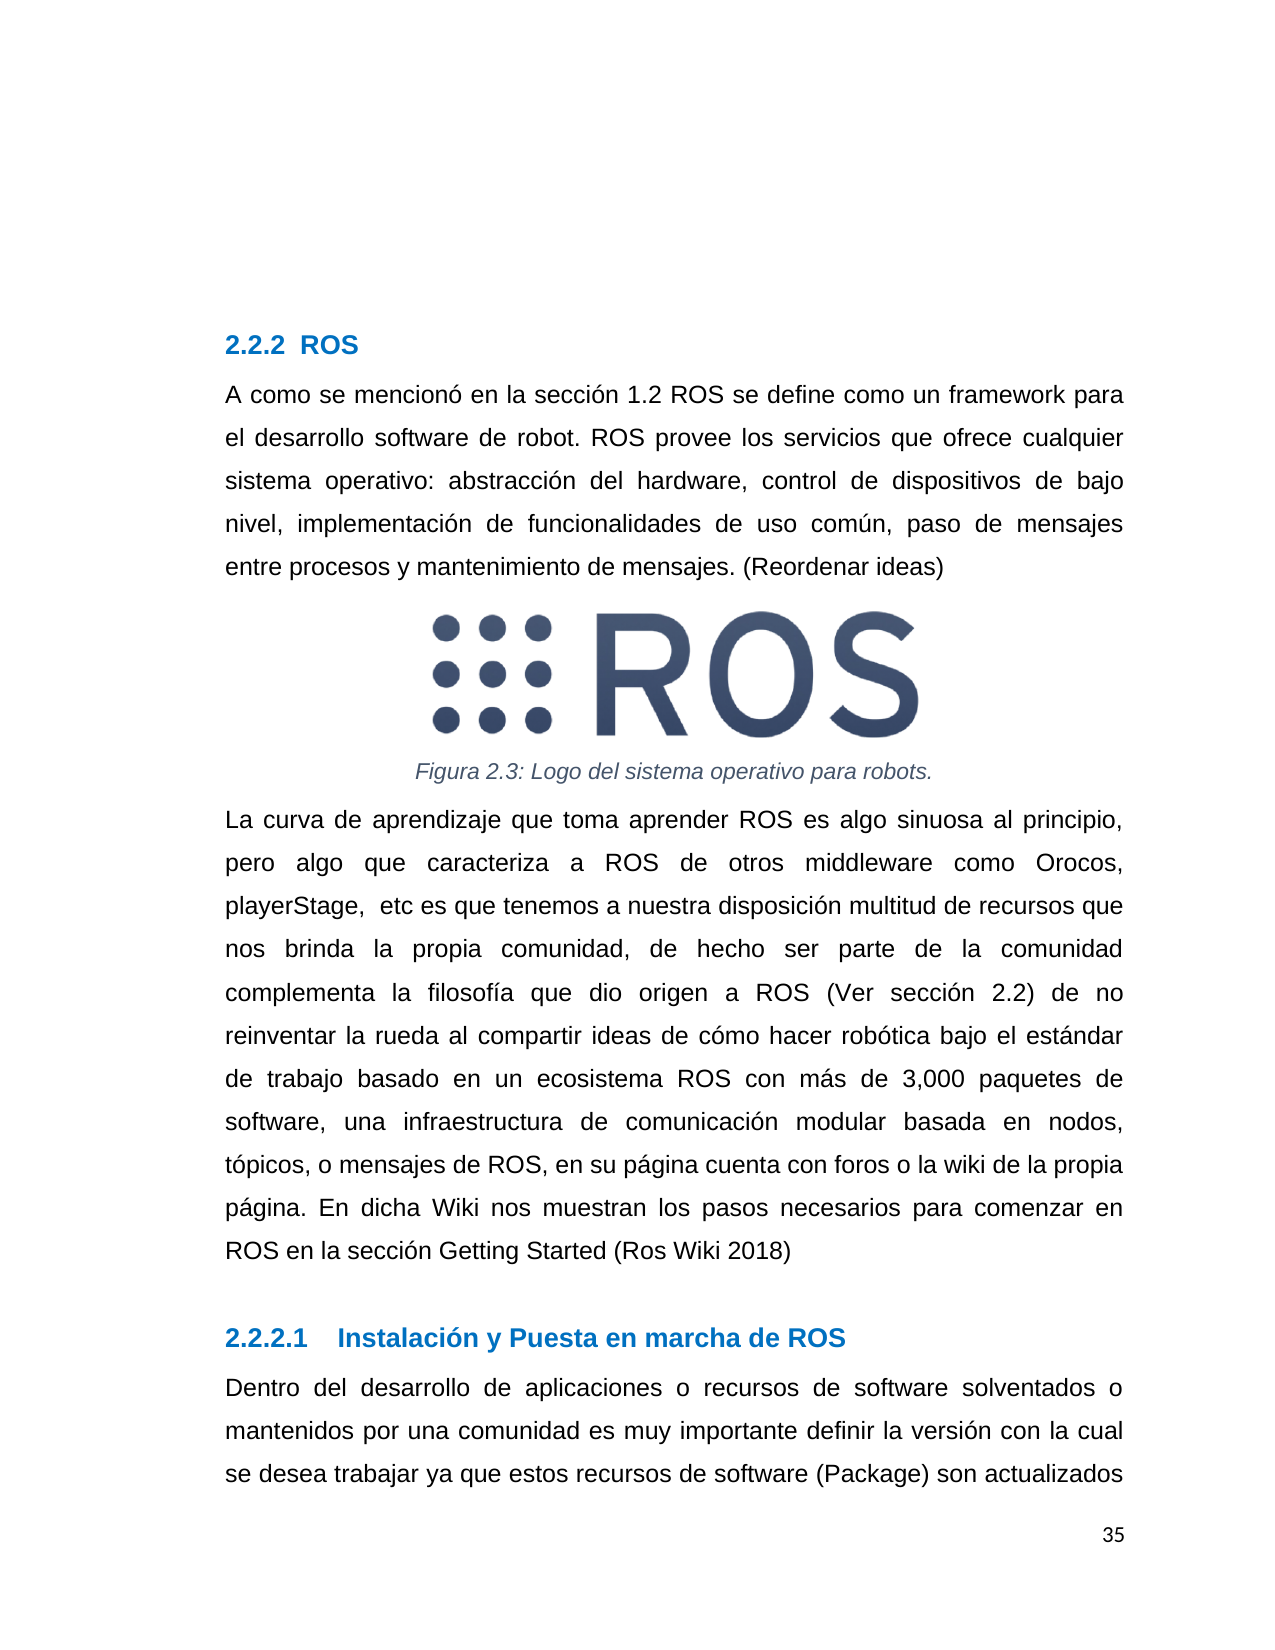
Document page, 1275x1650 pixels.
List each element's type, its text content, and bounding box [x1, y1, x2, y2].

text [225, 1373, 1125, 1488]
list ROS [225, 329, 1125, 361]
text A como se mencionó en la sección 1.2 ROS se define como un framework para el desarrollo software de robot. ROS provee los servicios que ofrece cualquier sistema operativo: abstracción del hardware, control de dispositivos de bajo nivel, implementación de funcionalidades de uso común, paso de mensajes entre procesos y mantenimiento de mensajes. (Reordenar ideas) [225, 380, 1125, 581]
list Instalación y Puesta en marcha de ROS [225, 1322, 1125, 1354]
picture [427, 595, 923, 744]
text La curva de aprendizaje que toma aprender ROS es algo sinuosa al principio, pero algo que caracteriza a ROS de otros middleware como Orocos, playerStage, etc es que tenemos a nuestra disposición multitud de recursos que nos brinda la propia comunidad, de hecho ser parte de la comunidad complementa la filosofía que dio origen a ROS (Ver sección 2.2) de no reinventar la rueda al compartir ideas de cómo hacer robótica bajo el estándar de trabajo basado en un ecosistema ROS con más de 3,000 paquetes de software, una infraestructura de comunicación modular basada en nodos, tópicos, o mensajes de ROS, en su página cuenta con foros o la wiki de la propia página. En dicha Wiki nos muestran los pasos necesarios para comenzar en ROS en la sección Getting Started (Ros Wiki 2018) [225, 805, 1125, 1265]
text Figura 2.3: Logo del sistema operativo para robots. [225, 758, 1125, 784]
